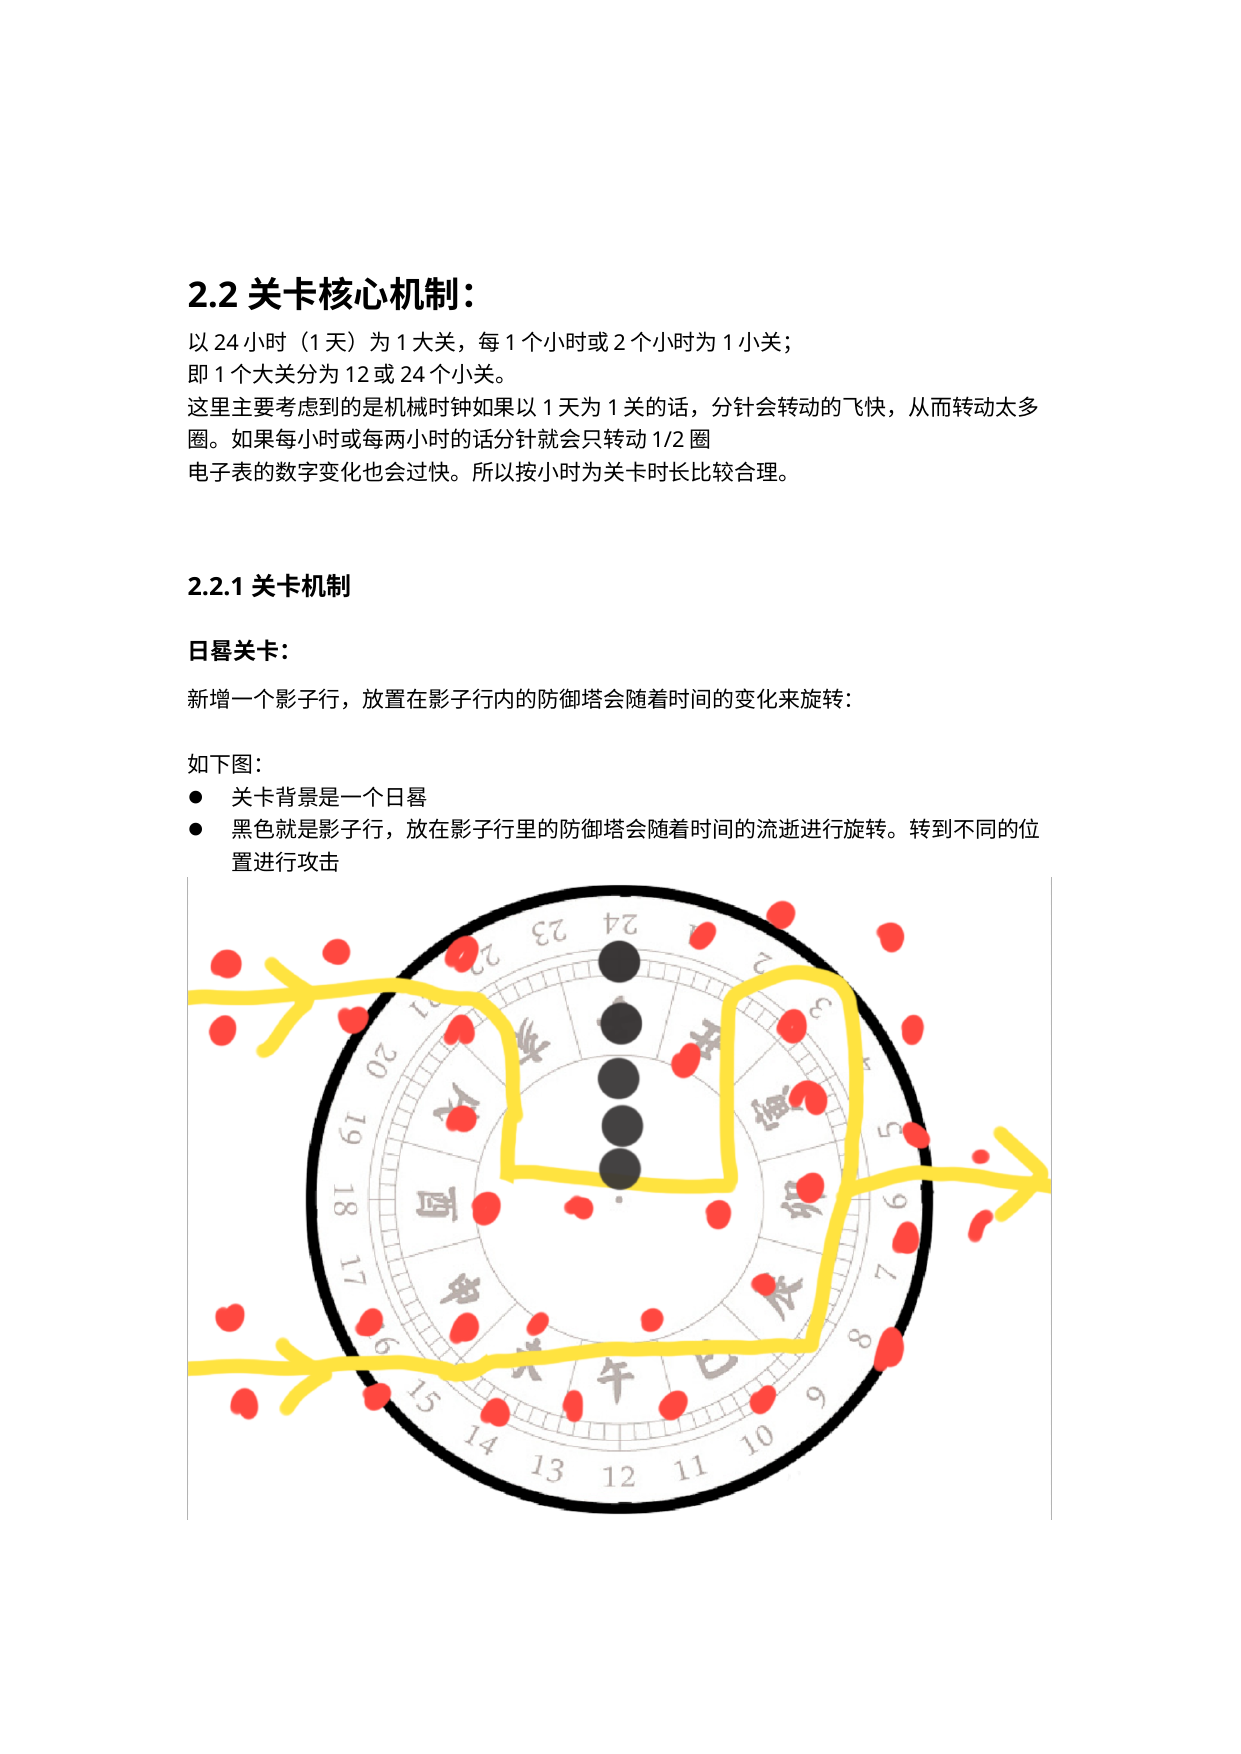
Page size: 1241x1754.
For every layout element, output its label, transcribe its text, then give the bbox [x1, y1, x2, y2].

subtitle 日晷关卡： [187, 617, 1053, 682]
subtitle 2.2.1 关卡机制 [187, 552, 1053, 617]
picture [187, 877, 1052, 1520]
text 即1个大关分为12或24个小关。 [187, 357, 1053, 389]
text 以24小时（1天）为1大关，每1个小时或2个小时为1小关； [187, 324, 1053, 357]
text 新增一个影子行，放置在影子行内的防御塔会随着时间的变化来旋转： [187, 682, 1053, 714]
text 这里主要考虑到的是机械时钟如果以1天为1关的话，分针会转动的飞快，从而转动太多圈。如果每小时或每两小时的话分针就会只转动1/2圈 [187, 389, 1053, 454]
text 电子表的数字变化也会过快。所以按小时为关卡时长比较合理。 [187, 454, 1053, 487]
list 黑色就是影子行，放在影子行里的防御塔会随着时间的流逝进行旋转。转到不同的位置进行攻击 [187, 812, 1053, 877]
text 如下图： [187, 747, 1053, 779]
subtitle 2.2 关卡核心机制： [187, 259, 1053, 324]
list 关卡背景是一个日晷 [187, 779, 1053, 812]
